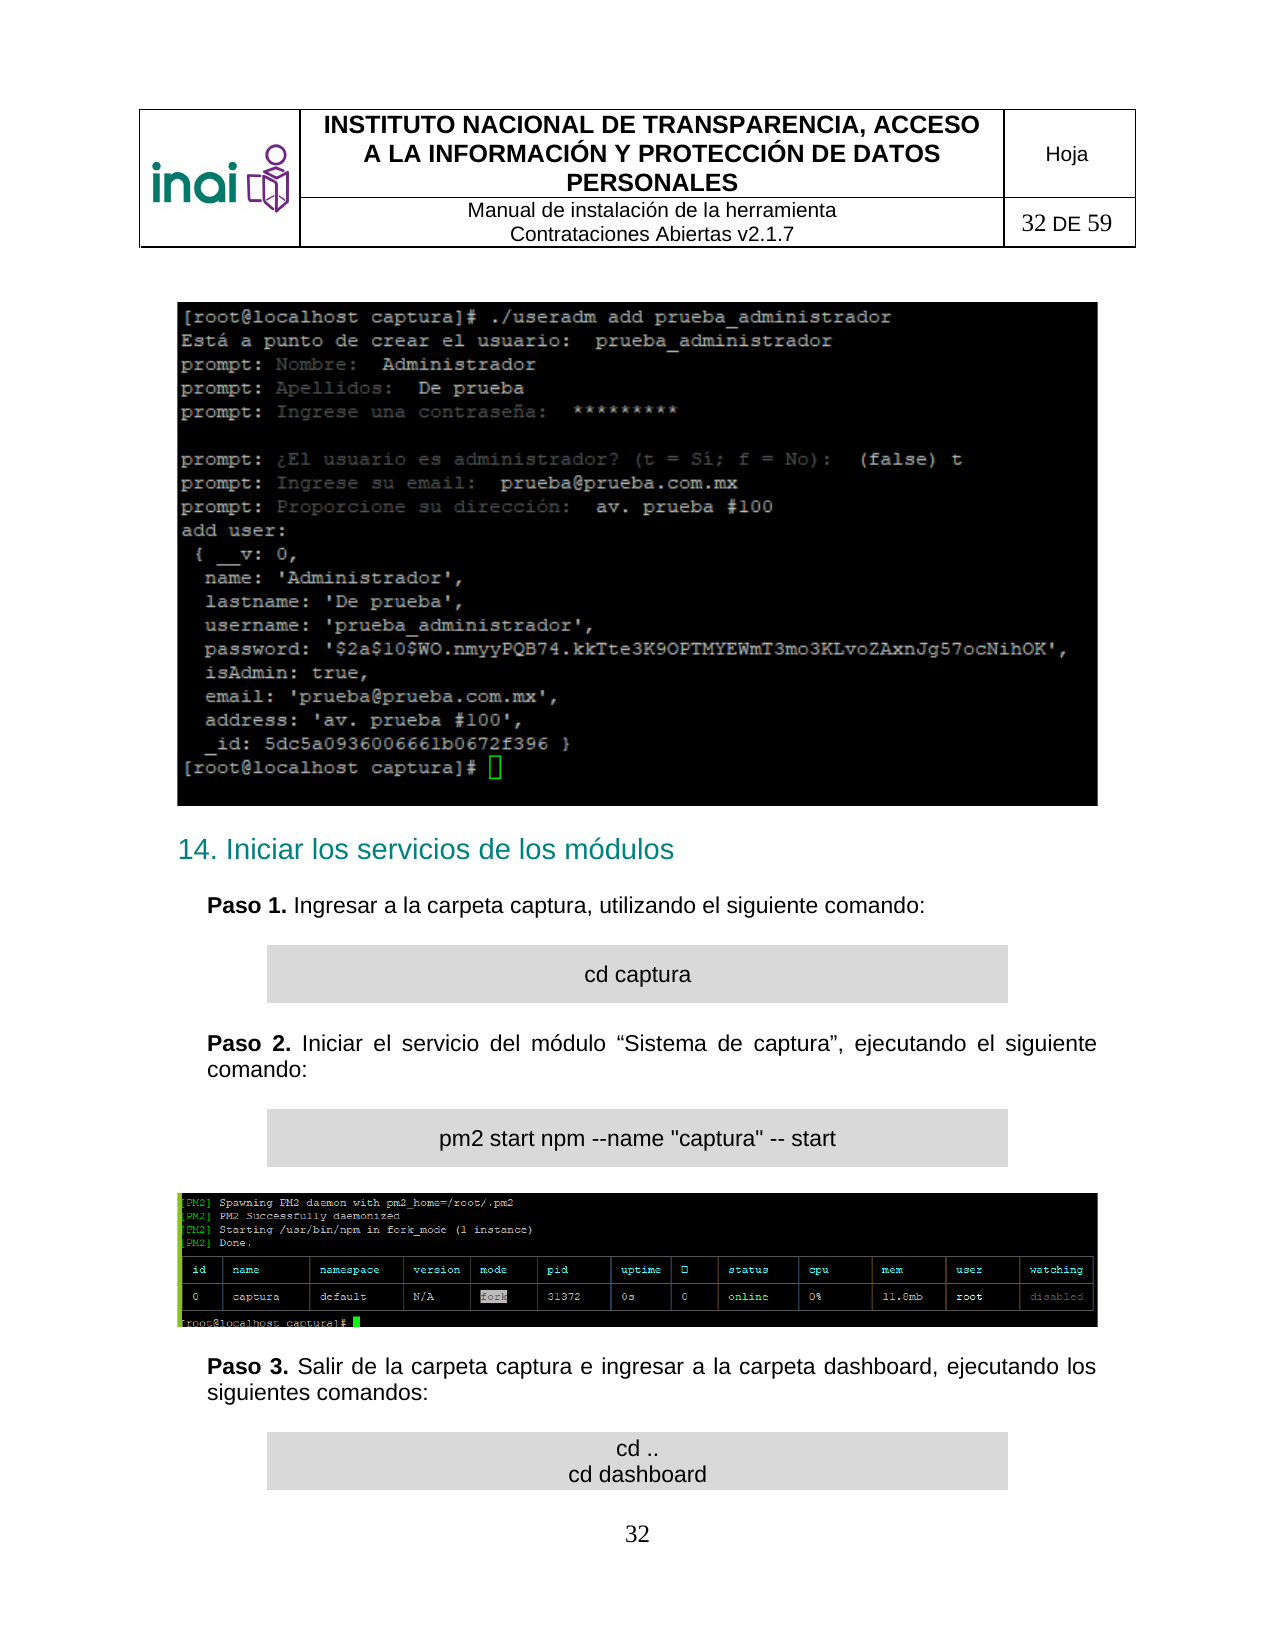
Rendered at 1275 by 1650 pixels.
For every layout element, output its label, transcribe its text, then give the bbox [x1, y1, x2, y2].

text Paso 2. Iniciar el servicio del módulo “Sistema de captura”, ejecutando el siguiente comando: [207, 1029, 1098, 1082]
table_header cd .. cd dashboard [267, 1432, 1008, 1490]
table_header cd captura [267, 945, 1008, 1003]
picture [177, 302, 1098, 806]
text Paso 1. Ingresar a la carpeta captura, utilizando el siguiente comando: [207, 892, 1098, 918]
table_header pm2 start npm --name "captura" -- start [267, 1109, 1008, 1167]
picture [177, 1193, 1098, 1327]
text Paso 3. Salir de la carpeta captura e ingresar a la carpeta dashboard, ejecutando los siguientes comandos: [207, 1353, 1098, 1406]
subtitle 14. Iniciar los servicios de los módulos [177, 832, 1098, 866]
picture [150, 143, 294, 214]
